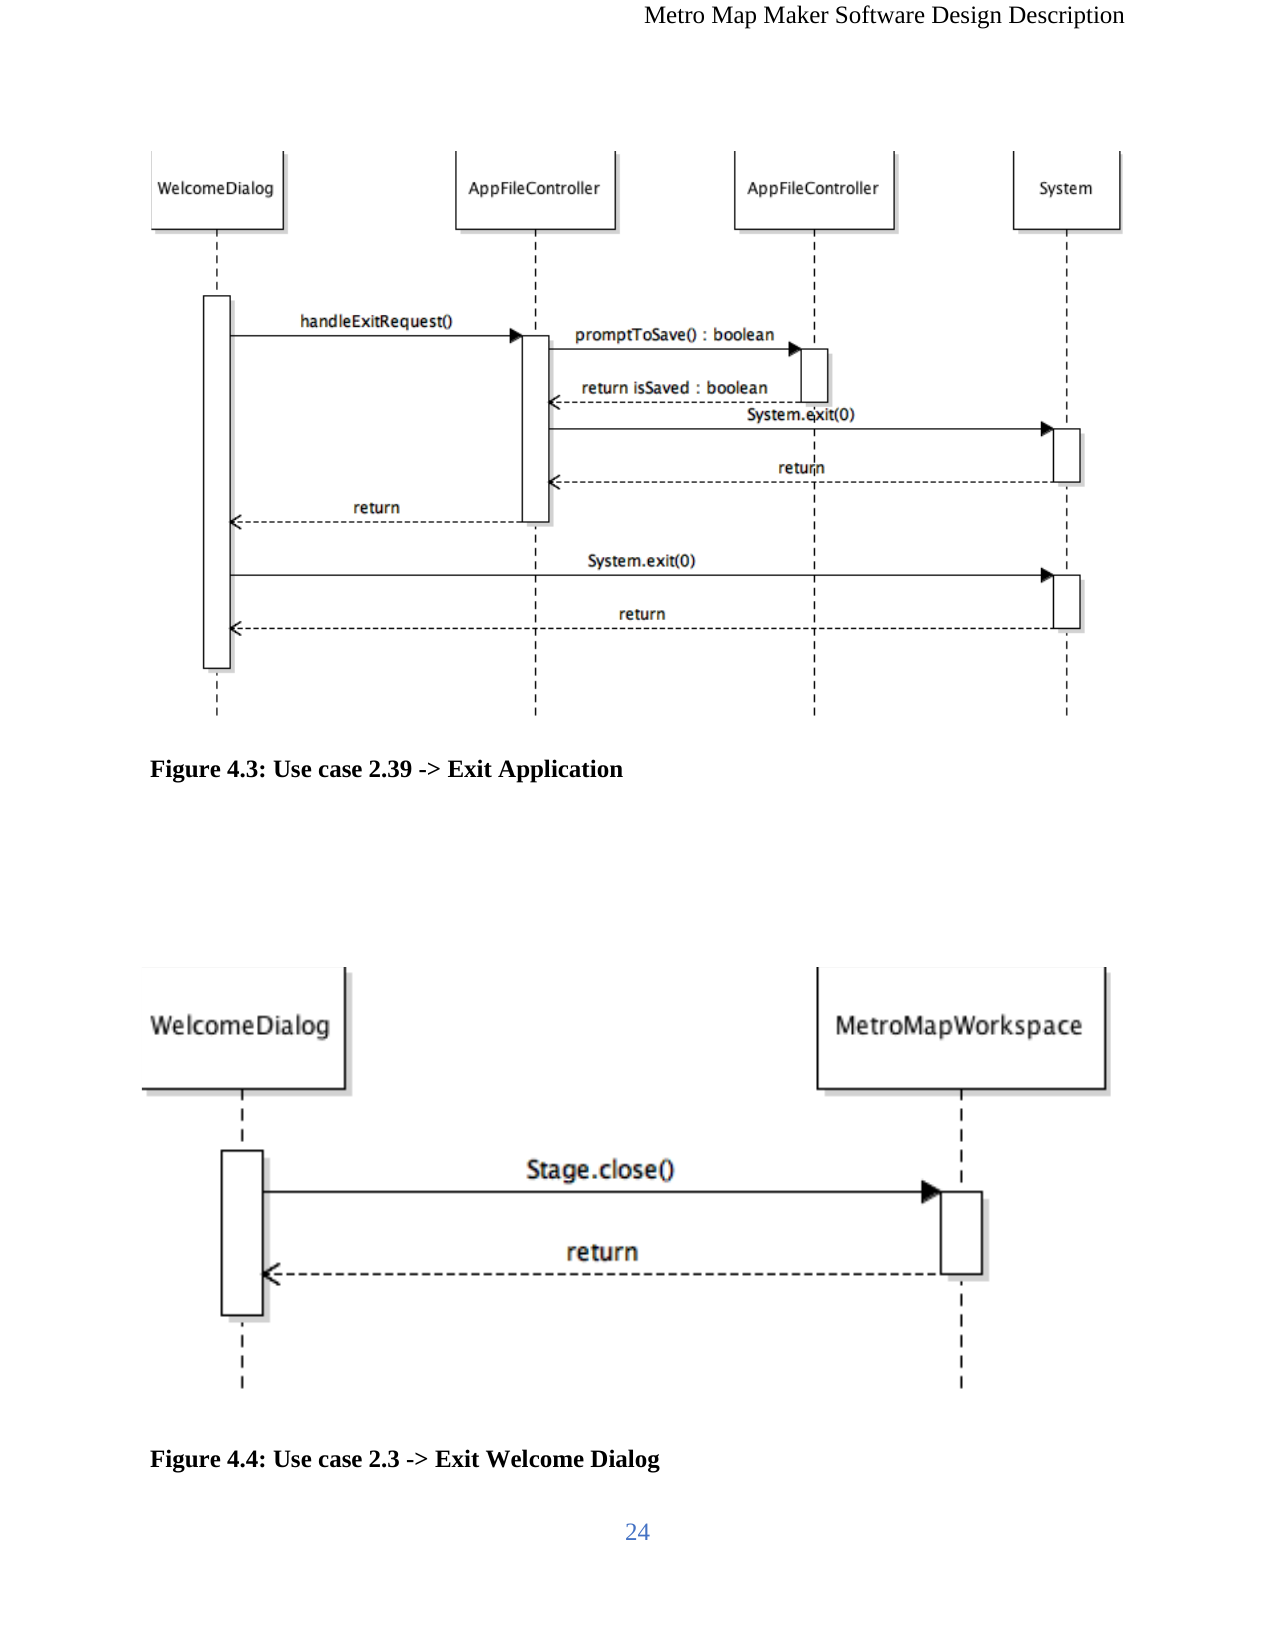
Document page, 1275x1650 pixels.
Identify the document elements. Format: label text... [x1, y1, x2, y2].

picture [150, 150, 1120, 737]
picture [139, 965, 1109, 1424]
